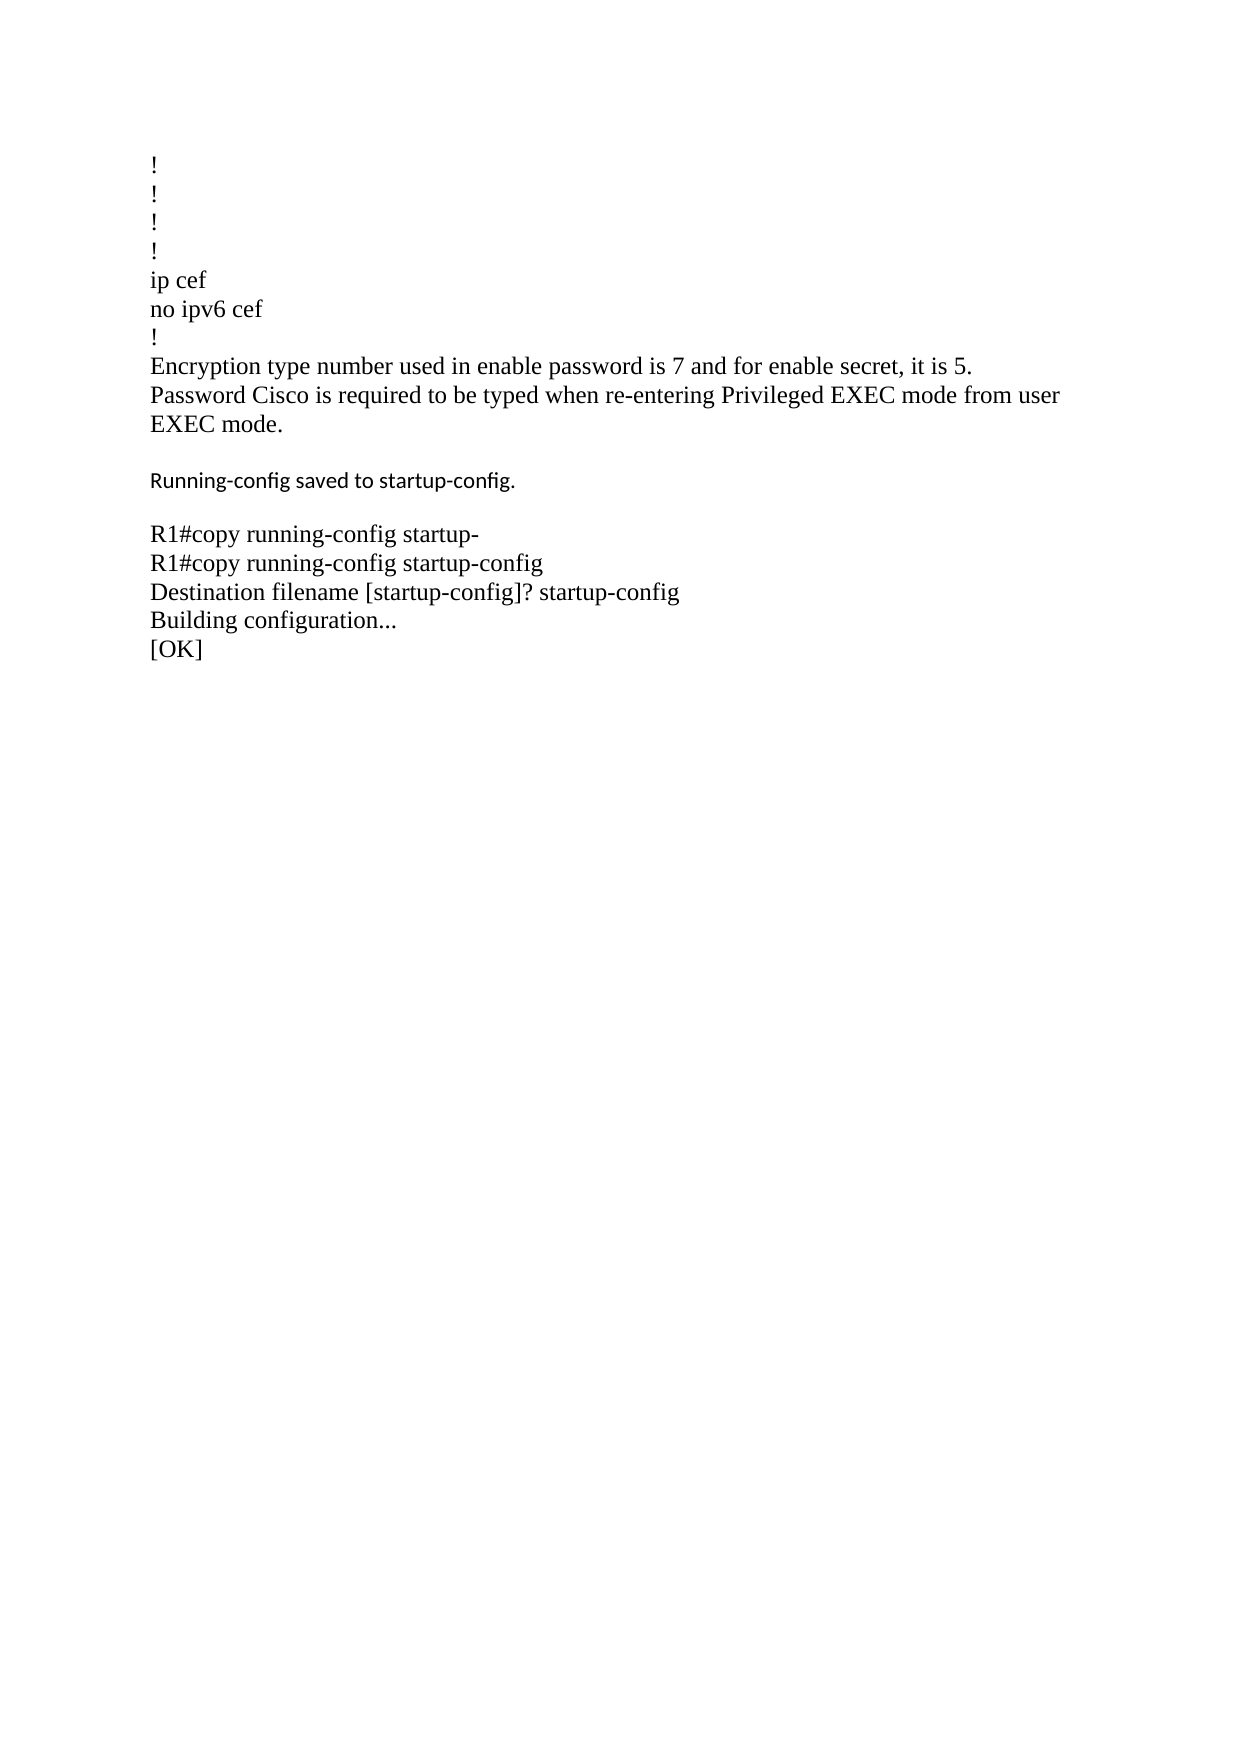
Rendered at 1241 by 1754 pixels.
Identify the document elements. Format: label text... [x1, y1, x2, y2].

text R1#copy running-config startup- [150, 519, 1090, 548]
text Destination filename [startup-config]? startup-config [150, 577, 1090, 606]
text ! [150, 322, 1090, 351]
text Password Cisco is required to be typed when re-entering Privileged EXEC mode from user EXEC mode. [150, 380, 1090, 437]
text ! [150, 150, 1090, 179]
text ! [150, 207, 1090, 236]
text Running-config saved to startup-config. [150, 466, 1090, 494]
text Encryption type number used in enable password is 7 and for enable secret, it is 5. [150, 351, 1090, 380]
text [OK] [150, 634, 1090, 663]
text R1#copy running-config startup-config [150, 548, 1090, 577]
text no ipv6 cef [150, 294, 1090, 322]
text ! [150, 179, 1090, 207]
text ! [150, 236, 1090, 265]
text ip cef [150, 265, 1090, 294]
text Building configuration... [150, 606, 1090, 634]
